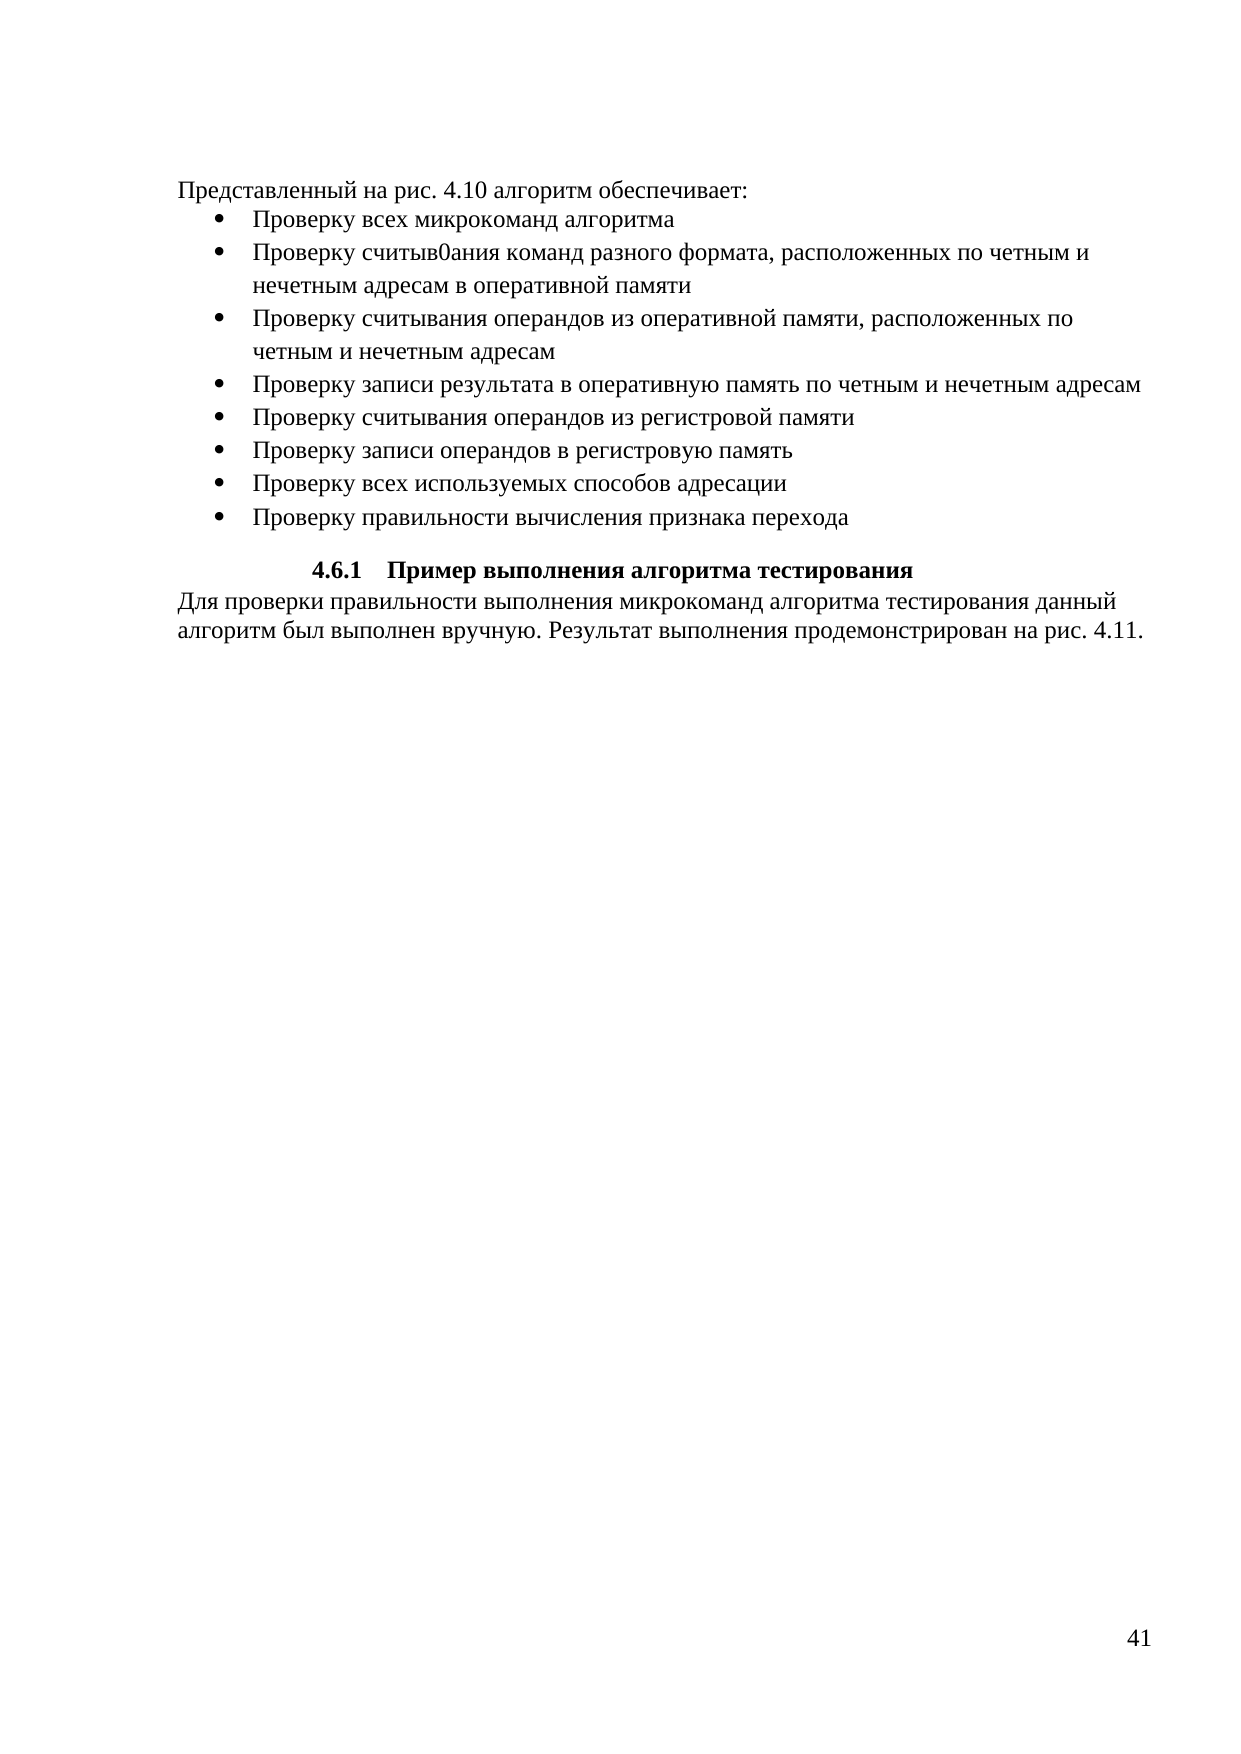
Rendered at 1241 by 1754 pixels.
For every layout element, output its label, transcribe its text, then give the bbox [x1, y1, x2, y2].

list Проверку считыв0ания команд разного формата, расположенных по четным и нечетным адресам в оперативной памяти [215, 237, 1152, 299]
subtitle Пример выполнения алгоритма тестирования [312, 555, 1152, 584]
list Проверку всех микрокоманд алгоритма [215, 204, 1152, 233]
list Проверку записи результата в оперативную память по четным и нечетным адресам [215, 369, 1152, 398]
list Проверку считывания операндов из регистровой памяти [215, 402, 1152, 431]
list Проверку всех используемых способов адресации [215, 468, 1152, 497]
text Представленный на рис. 4.10 алгоритм обеспечивает: [177, 176, 1152, 204]
list Проверку правильности вычисления признака перехода [215, 502, 1152, 530]
list Проверку считывания операндов из оперативной памяти, расположенных по четным и нечетным адресам [215, 303, 1152, 365]
text Для проверки правильности выполнения микрокоманд алгоритма тестирования данный алгоритм был выполнен вручную. Результат выполнения продемонстрирован на рис. 4.11. [177, 586, 1152, 644]
list Проверку записи операндов в регистровую память [215, 436, 1152, 464]
